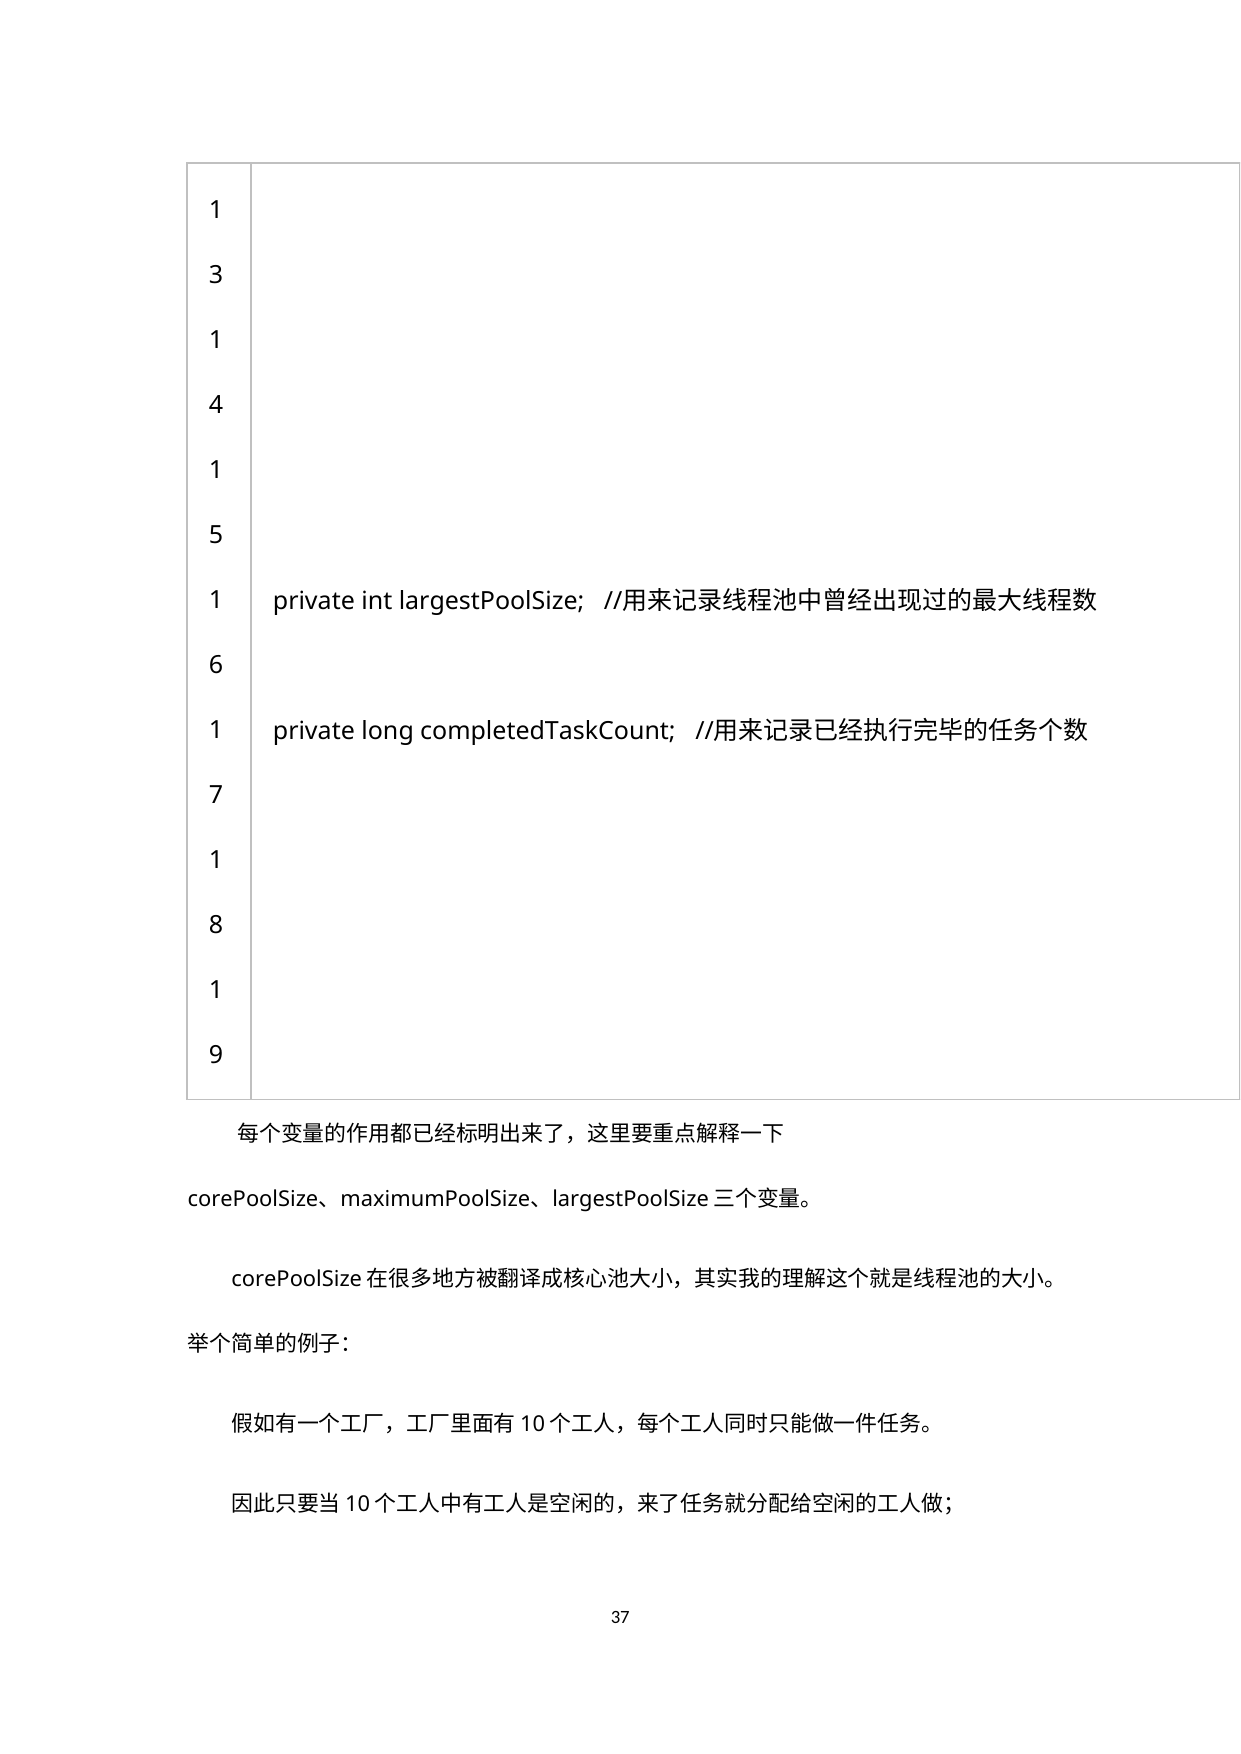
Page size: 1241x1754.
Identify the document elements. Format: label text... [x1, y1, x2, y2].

text corePoolSize在很多地方被翻译成核心池大小，其实我的理解这个就是线程池的大小。举个简单的例子： [187, 1261, 1053, 1358]
text 假如有一个工厂，工厂里面有10个工人，每个工人同时只能做一件任务。 [187, 1405, 1053, 1438]
text 因此只要当10个工人中有工人是空闲的，来了任务就分配给空闲的工人做； [187, 1485, 1053, 1518]
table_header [252, 164, 1239, 1098]
text 每个变量的作用都已经标明出来了，这里要重点解释一下corePoolSize、maximumPoolSize、largestPoolSize三个变量。 [187, 1116, 1053, 1213]
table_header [188, 164, 250, 1098]
